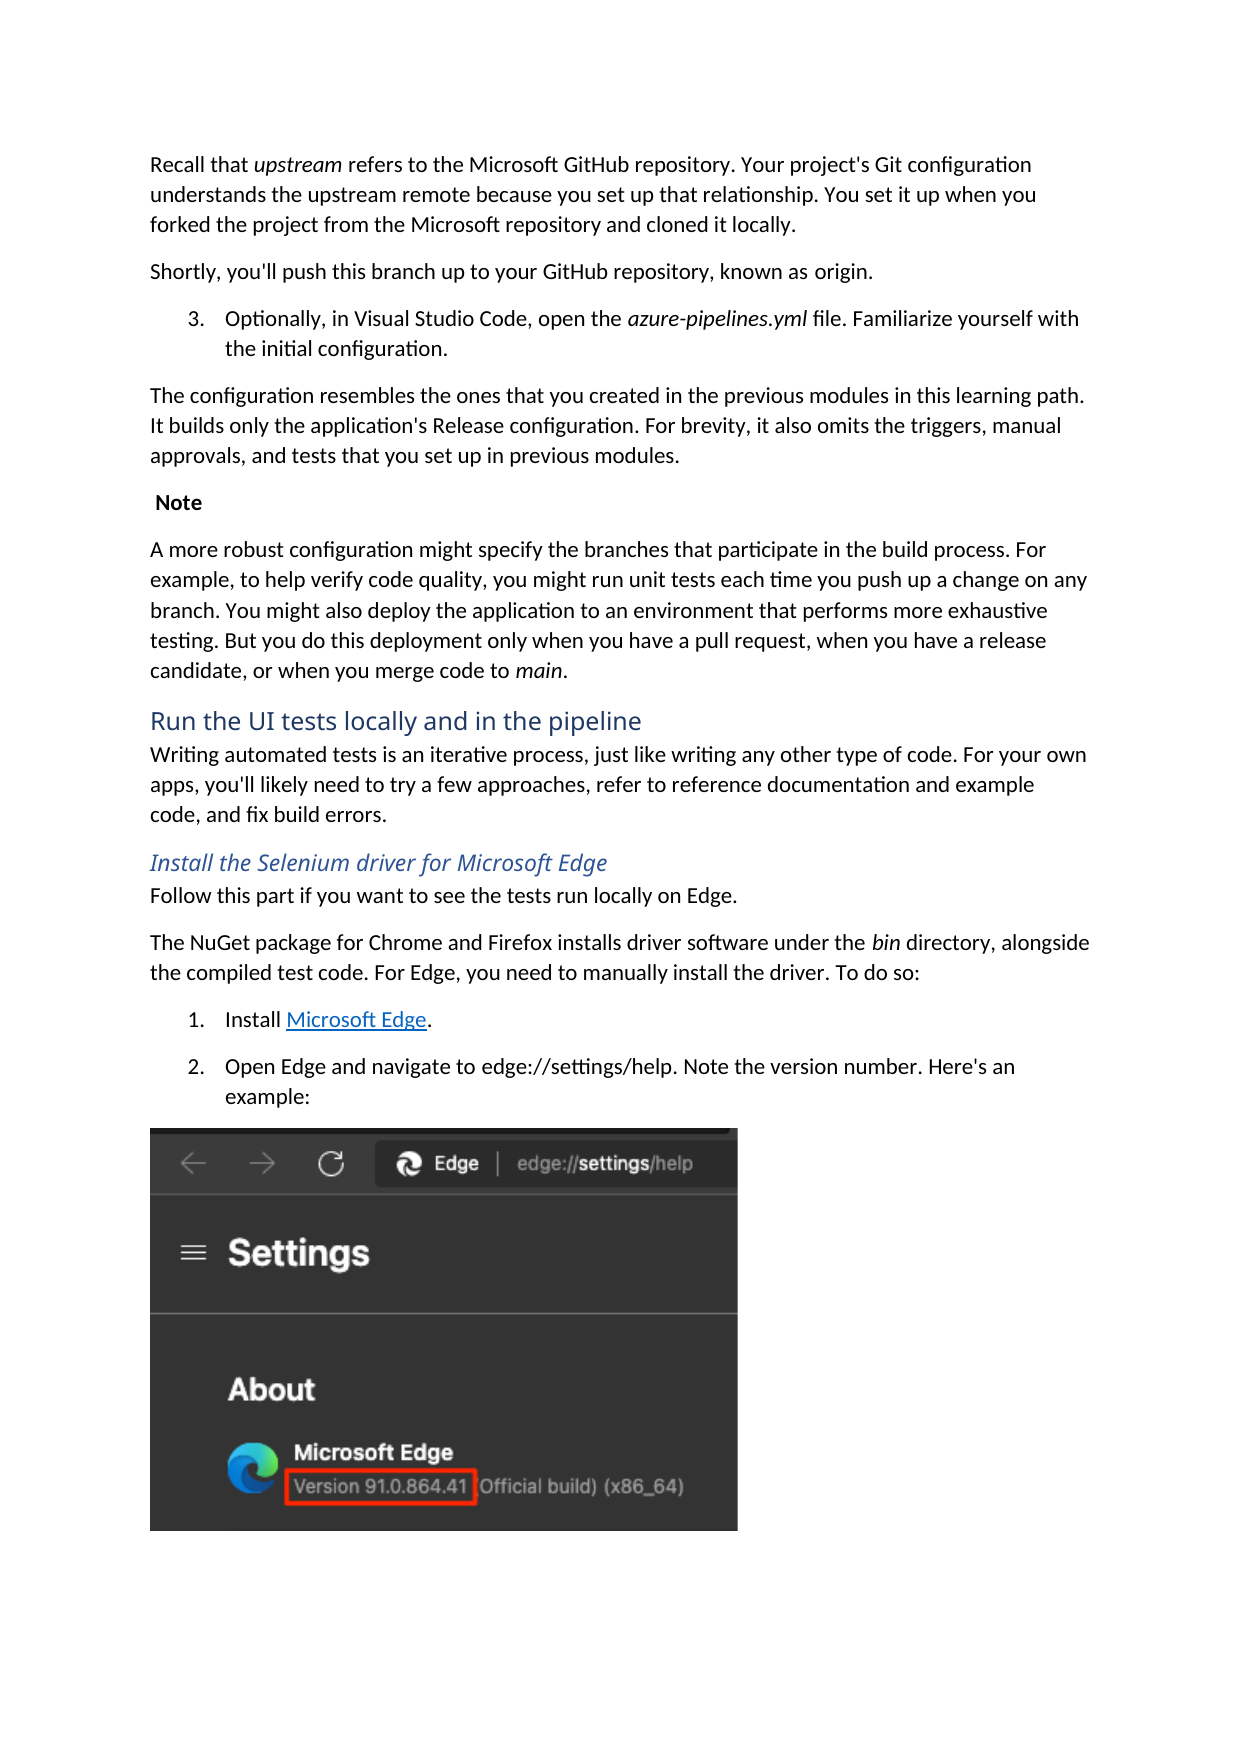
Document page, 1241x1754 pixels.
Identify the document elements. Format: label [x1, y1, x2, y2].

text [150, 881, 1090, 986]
picture [150, 1128, 738, 1531]
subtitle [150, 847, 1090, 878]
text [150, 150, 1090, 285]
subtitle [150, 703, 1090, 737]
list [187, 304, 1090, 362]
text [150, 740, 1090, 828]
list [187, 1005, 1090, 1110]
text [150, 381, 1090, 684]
